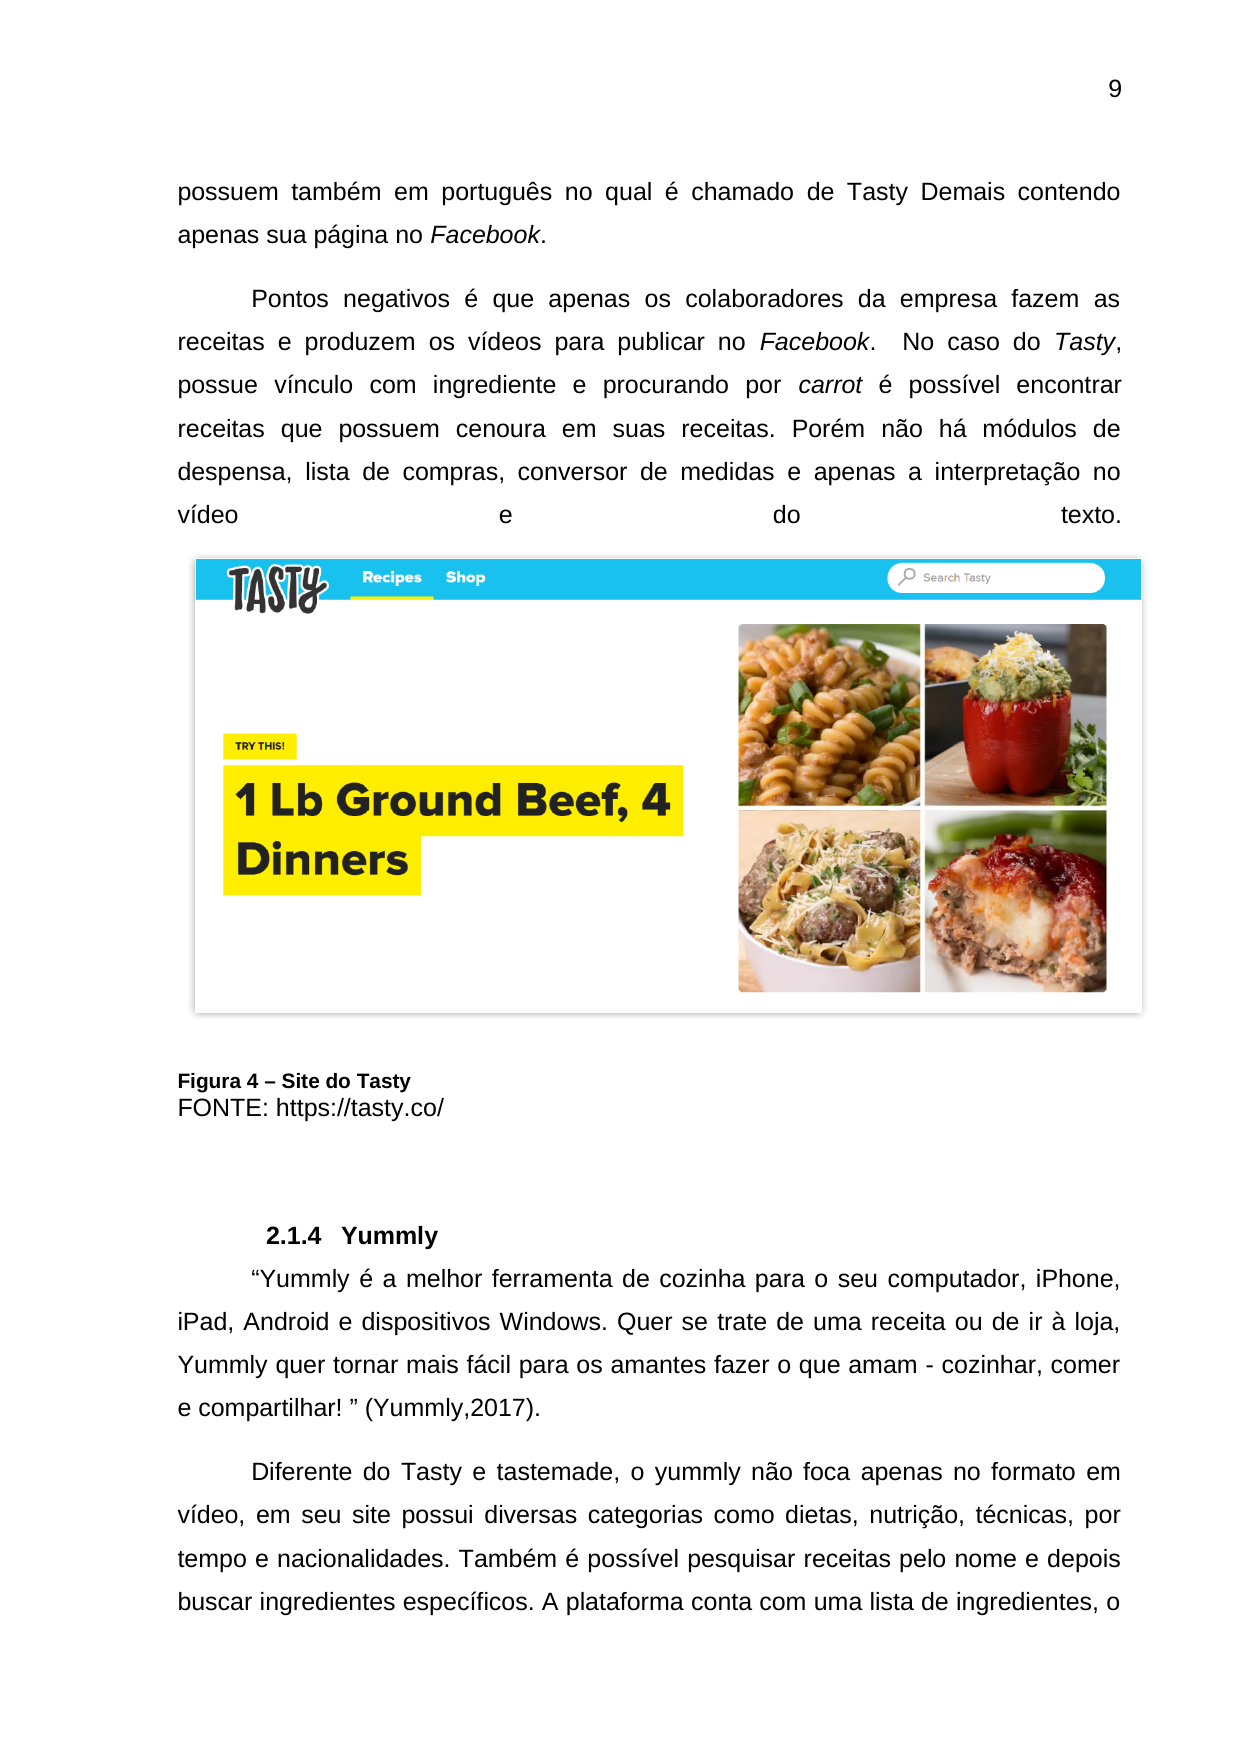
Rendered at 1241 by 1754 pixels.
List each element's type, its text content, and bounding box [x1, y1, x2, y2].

text Figura – Site do Tasty [177, 1069, 1122, 1093]
picture [196, 559, 1141, 1012]
text FONTE: https://tasty.co/ [177, 1093, 1122, 1122]
subtitle Yummly [266, 1221, 1122, 1249]
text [177, 177, 1122, 249]
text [177, 1457, 1122, 1615]
text “Yummly é a melhor ferramenta de cozinha para o seu computador, iPhone, iPad, Android e dispositivos Windows. Quer se trate de uma receita ou de ir à loja, Yummly quer tornar mais fácil para os amantes fazer o que amam - cozinhar, comer e compartilhar! ” (Yummly,2017). [177, 1264, 1122, 1422]
